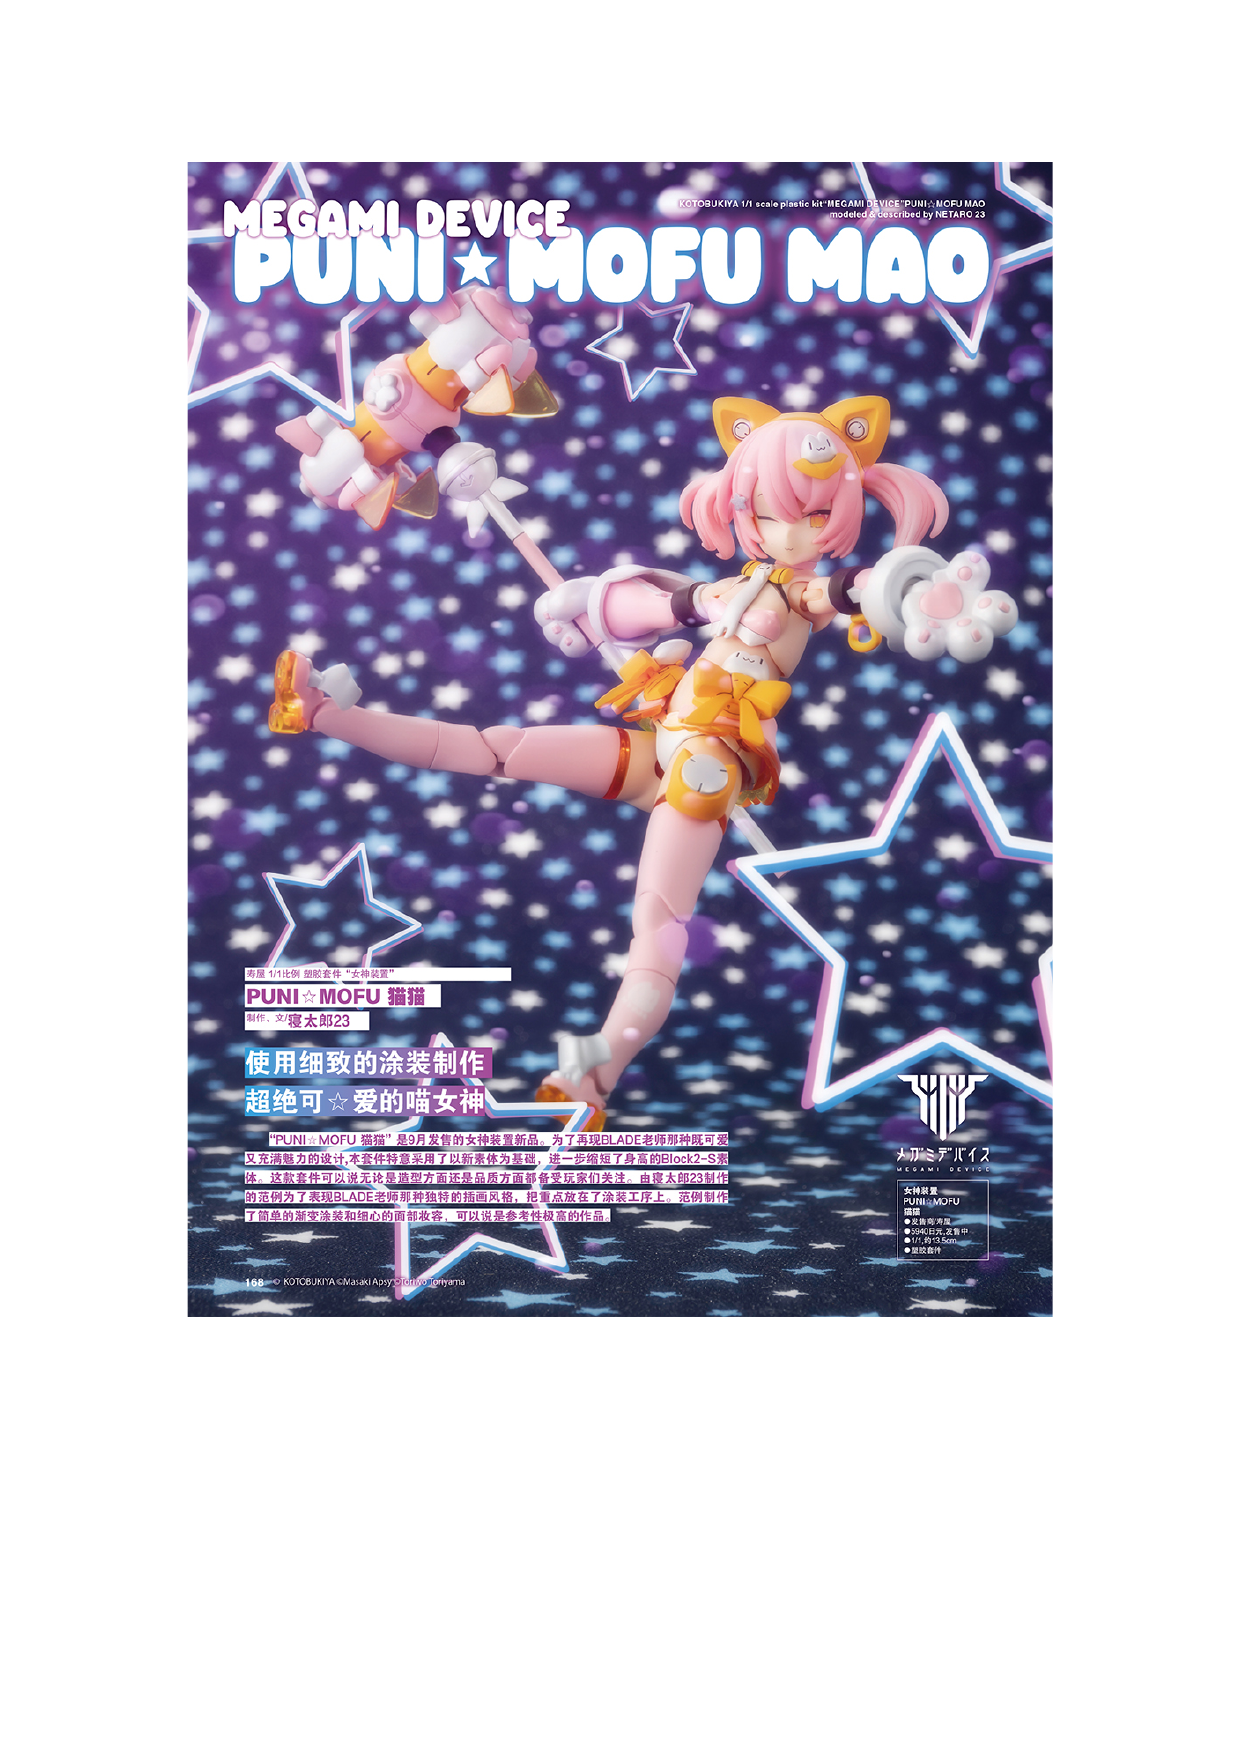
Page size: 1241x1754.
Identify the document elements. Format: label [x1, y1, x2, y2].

picture [187, 162, 1053, 1317]
